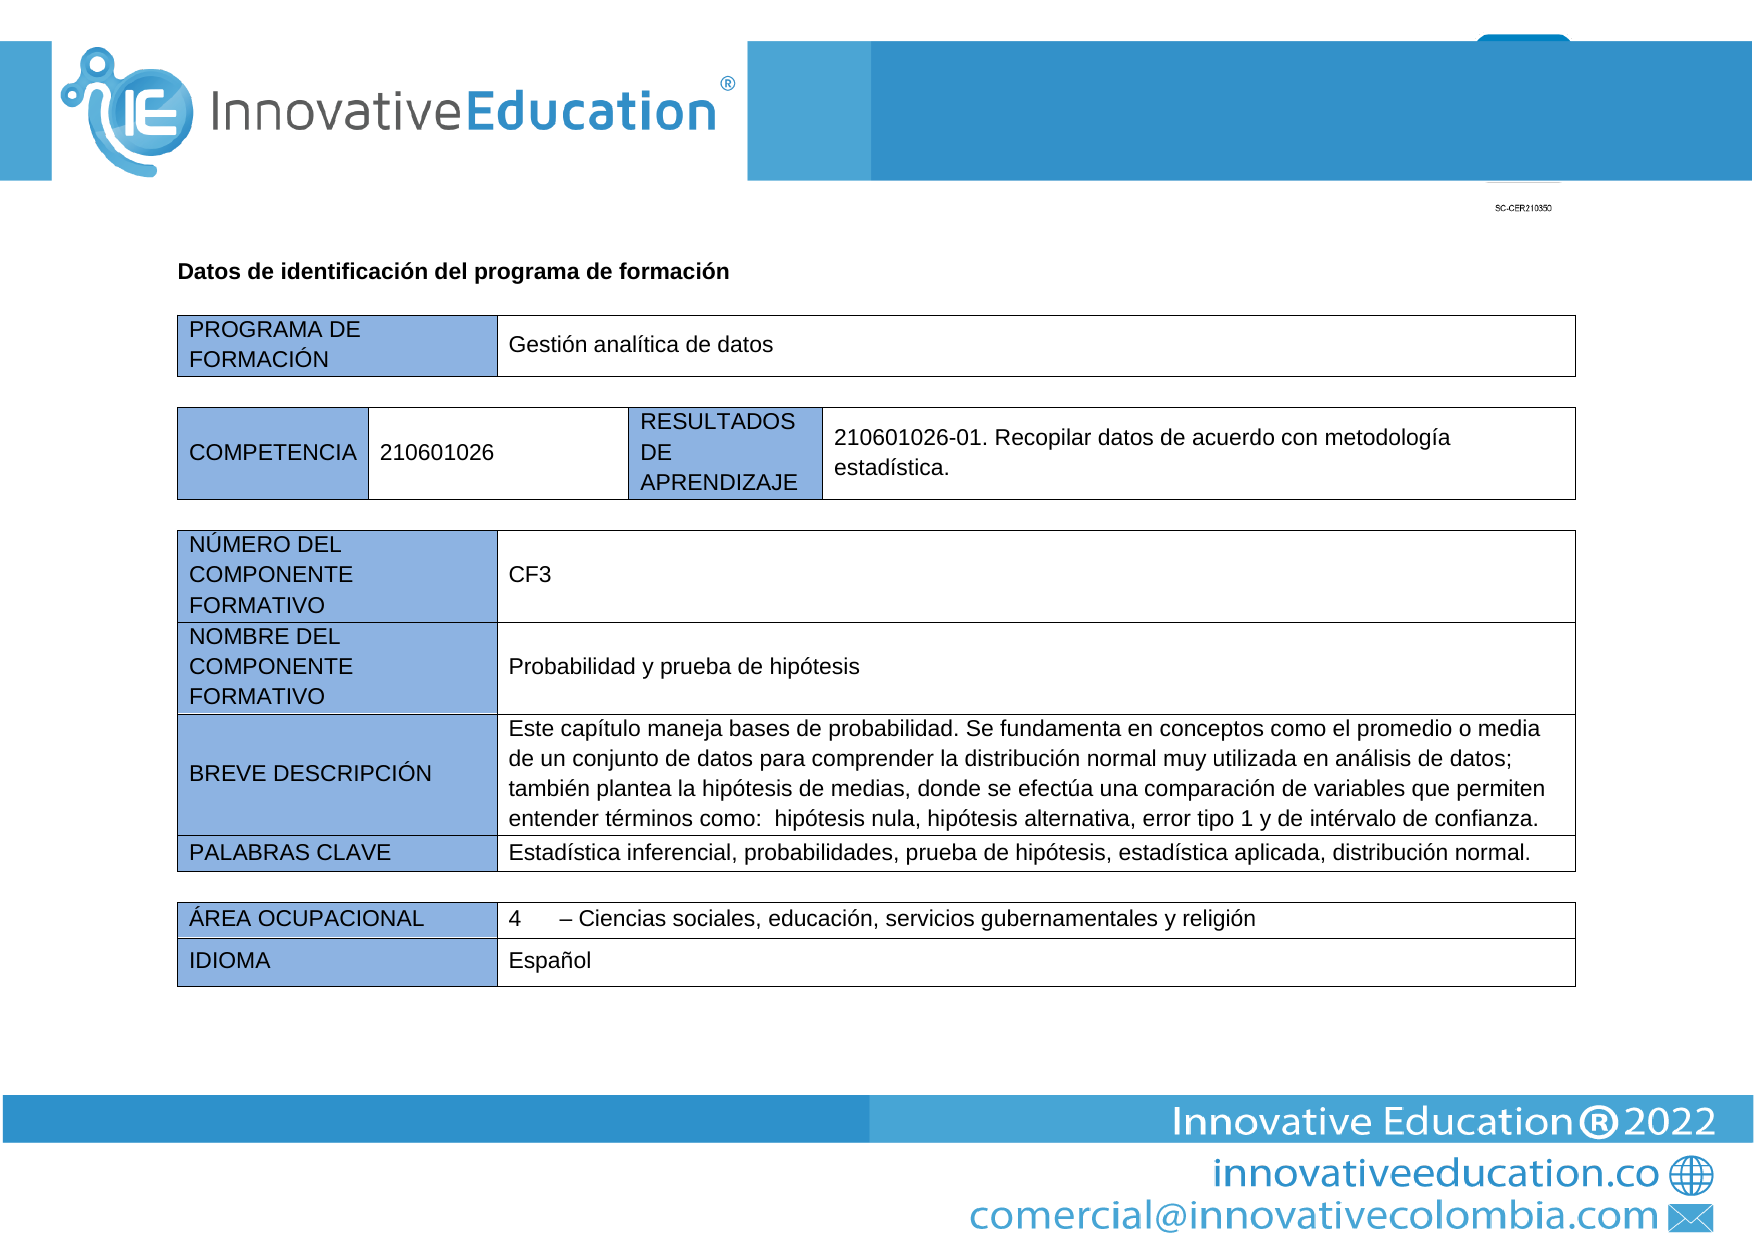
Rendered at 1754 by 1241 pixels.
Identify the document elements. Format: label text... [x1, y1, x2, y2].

picture [0, 28, 1752, 214]
table_cell PALABRAS CLAVE [178, 836, 497, 871]
table_header RESULTADOS DE APRENDIZAJE [629, 408, 822, 499]
table_header COMPETENCIA [178, 408, 368, 499]
text Datos de identificación del programa de formación [177, 258, 1577, 284]
table_cell IDIOMA [178, 939, 497, 986]
table_cell Este maneja bases de probabilidad. Seen conceptos cmo el promedio o media de un conjunto de datos para comprender la distribución normal muy utilizada en análisis de datos; también p hipótesis de medias, hipótesis nula, hipótesis alternativa, error tipo 1 y de intérvalo de confianza. [498, 715, 1575, 835]
table_cell Estadística inferencial, probabilidades, prueba de hipótesis, estadística aplicada, distribución normal. [498, 836, 1575, 871]
picture [2, 1093, 1754, 1239]
table_header 210601026 [369, 408, 628, 499]
table_header 210601026-01. Recopilar datos de acuerdo con metodología estadística. [823, 408, 1575, 499]
table_header PROGRAMA DE FORMACIÓN [178, 316, 497, 376]
table_cell NOMBRE DEL COMPONENTE FORMATIVO [178, 623, 497, 713]
table_header ÁREA OCUPACIONAL [178, 903, 497, 937]
table_cell Español [498, 939, 1575, 986]
table_cell Probabilidad y rueba de hipótesis [498, 623, 1575, 713]
table_cell BREVE DESCRIPCIÓN [178, 715, 497, 835]
table_header CF3 [498, 531, 1575, 622]
table_header Gestión analítica de datos [498, 316, 1575, 376]
table_header NÚMERO DEL COMPONENTE FORMATIVO [178, 531, 497, 622]
table_header 4 [498, 903, 1575, 937]
